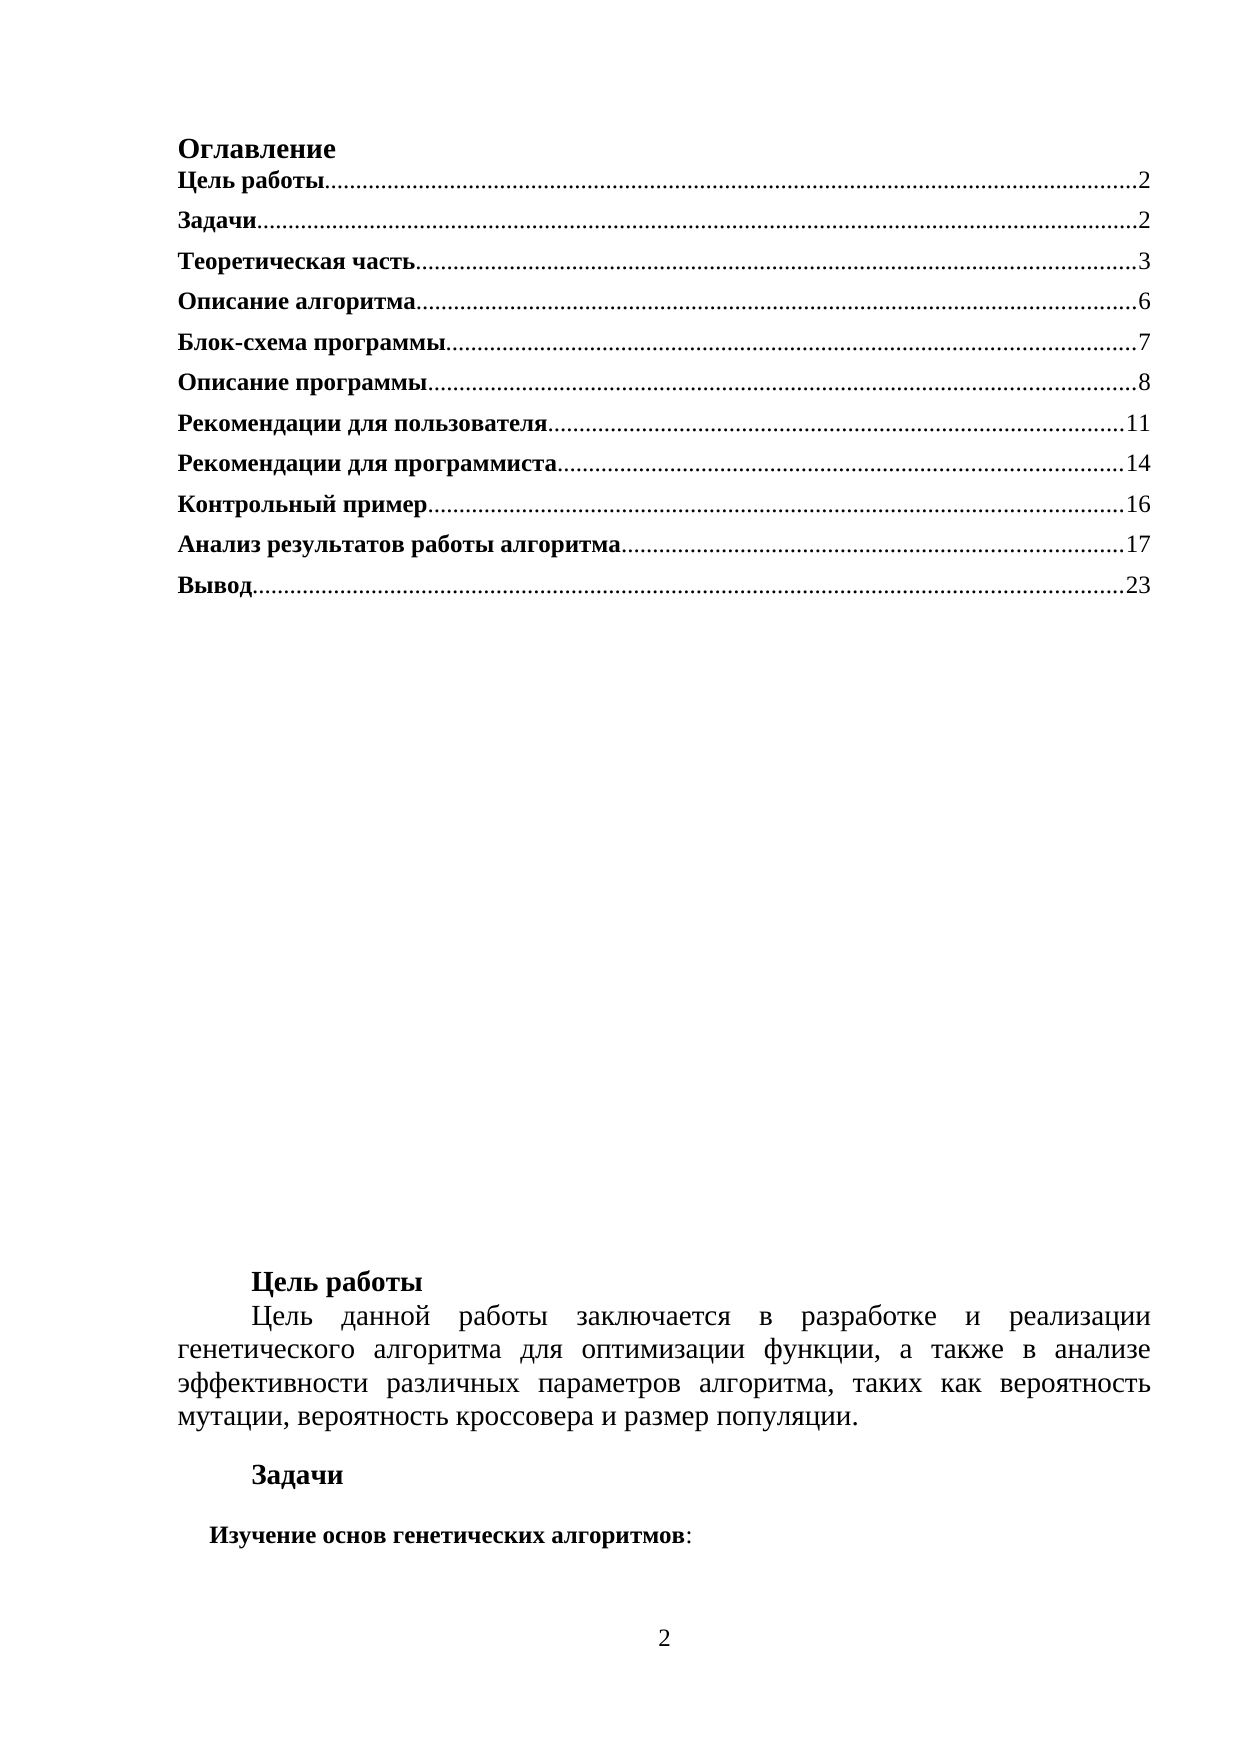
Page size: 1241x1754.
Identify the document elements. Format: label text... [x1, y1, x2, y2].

subtitle Задачи [177, 1457, 1152, 1491]
text Цель данной работы заключается в разработке и реализации генетического алгоритма для оптимизации функции, а также в анализе эффективности различных параметров алгоритма, таких как вероятность мутации, вероятность кроссовера и размер популяции. [177, 1298, 1152, 1432]
subtitle Цель работы [177, 1264, 1152, 1298]
text  Изучение основ генетических алгоритмов: [177, 1520, 1152, 1548]
